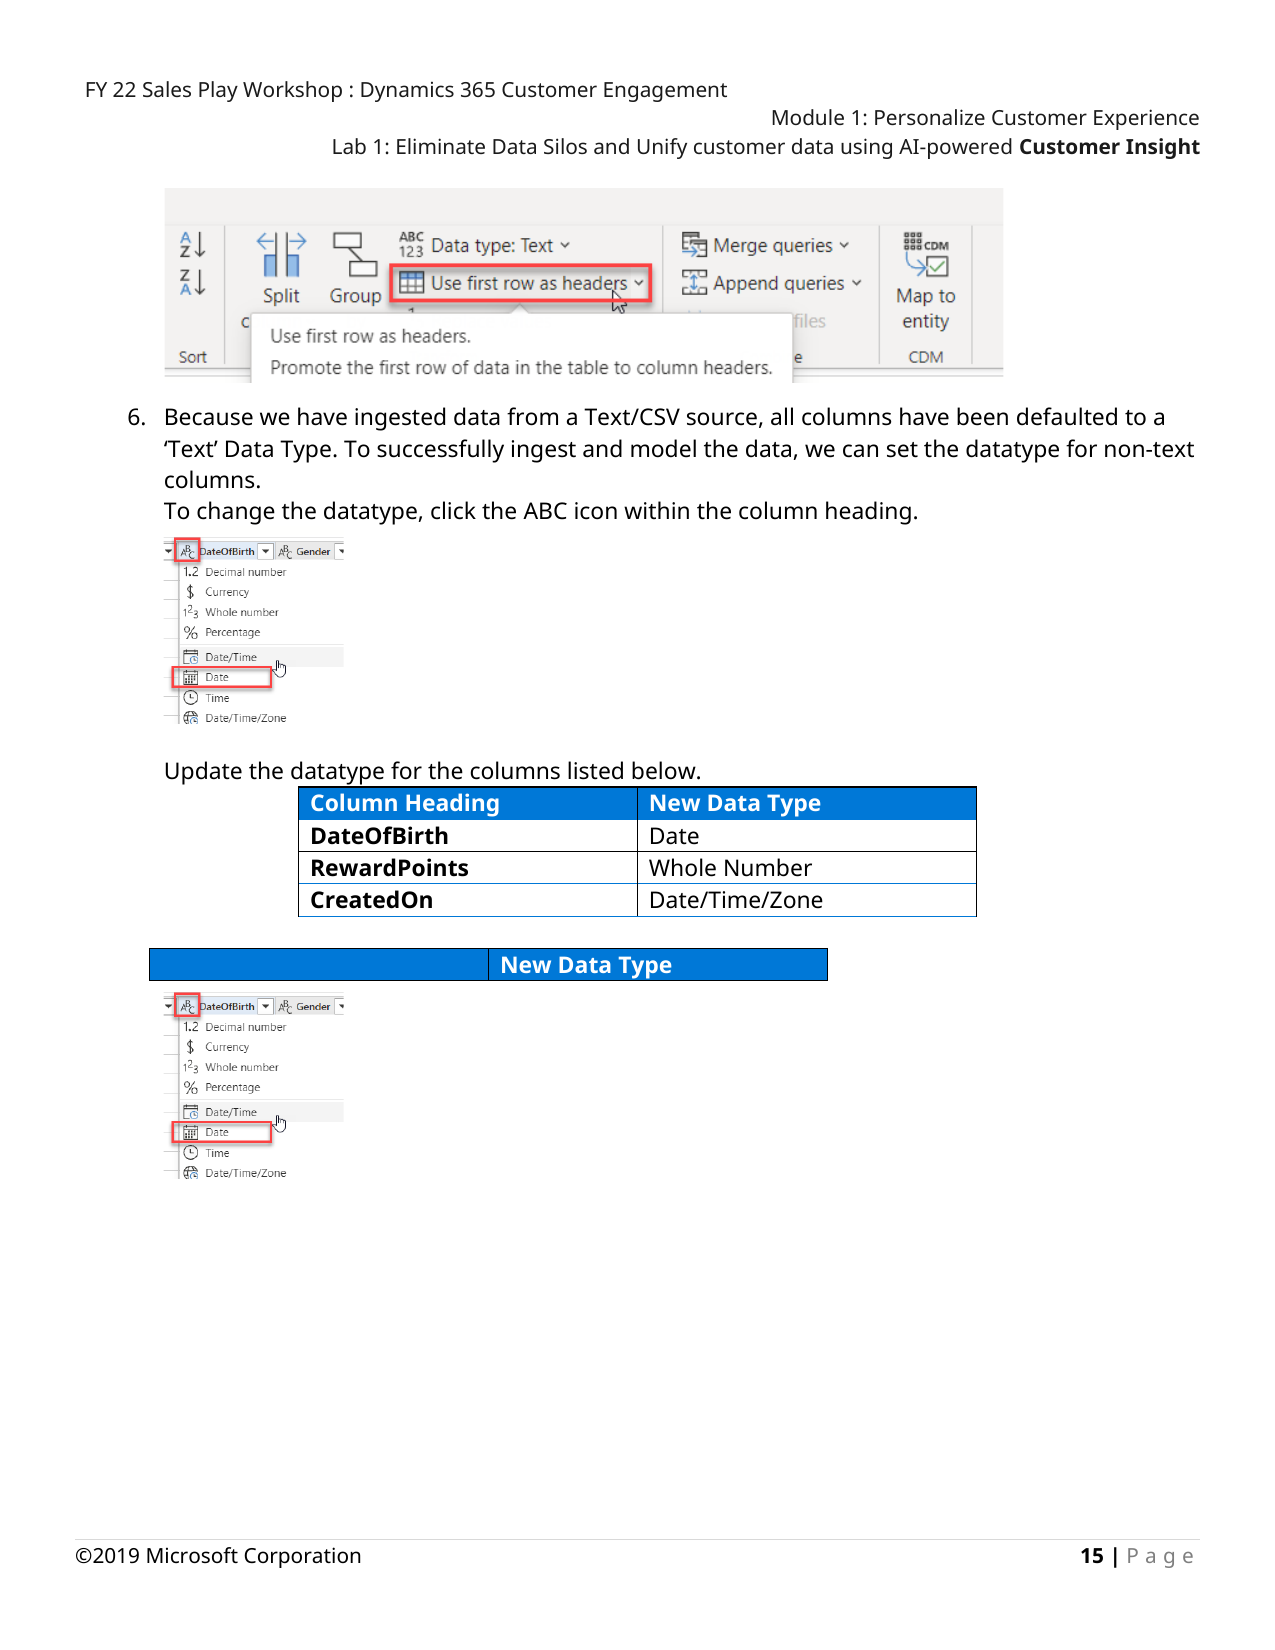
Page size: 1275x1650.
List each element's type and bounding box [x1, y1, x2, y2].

table_cell [638, 884, 976, 916]
table_header [299, 788, 637, 819]
table_header [489, 949, 827, 980]
picture [163, 526, 344, 724]
table_cell [299, 884, 637, 916]
table_cell [299, 852, 637, 883]
table_header [638, 788, 976, 819]
table_cell [299, 820, 637, 851]
table_header [150, 949, 488, 980]
picture [163, 981, 344, 1179]
table_cell [638, 852, 976, 883]
table_cell [638, 820, 976, 851]
picture [164, 188, 1004, 383]
